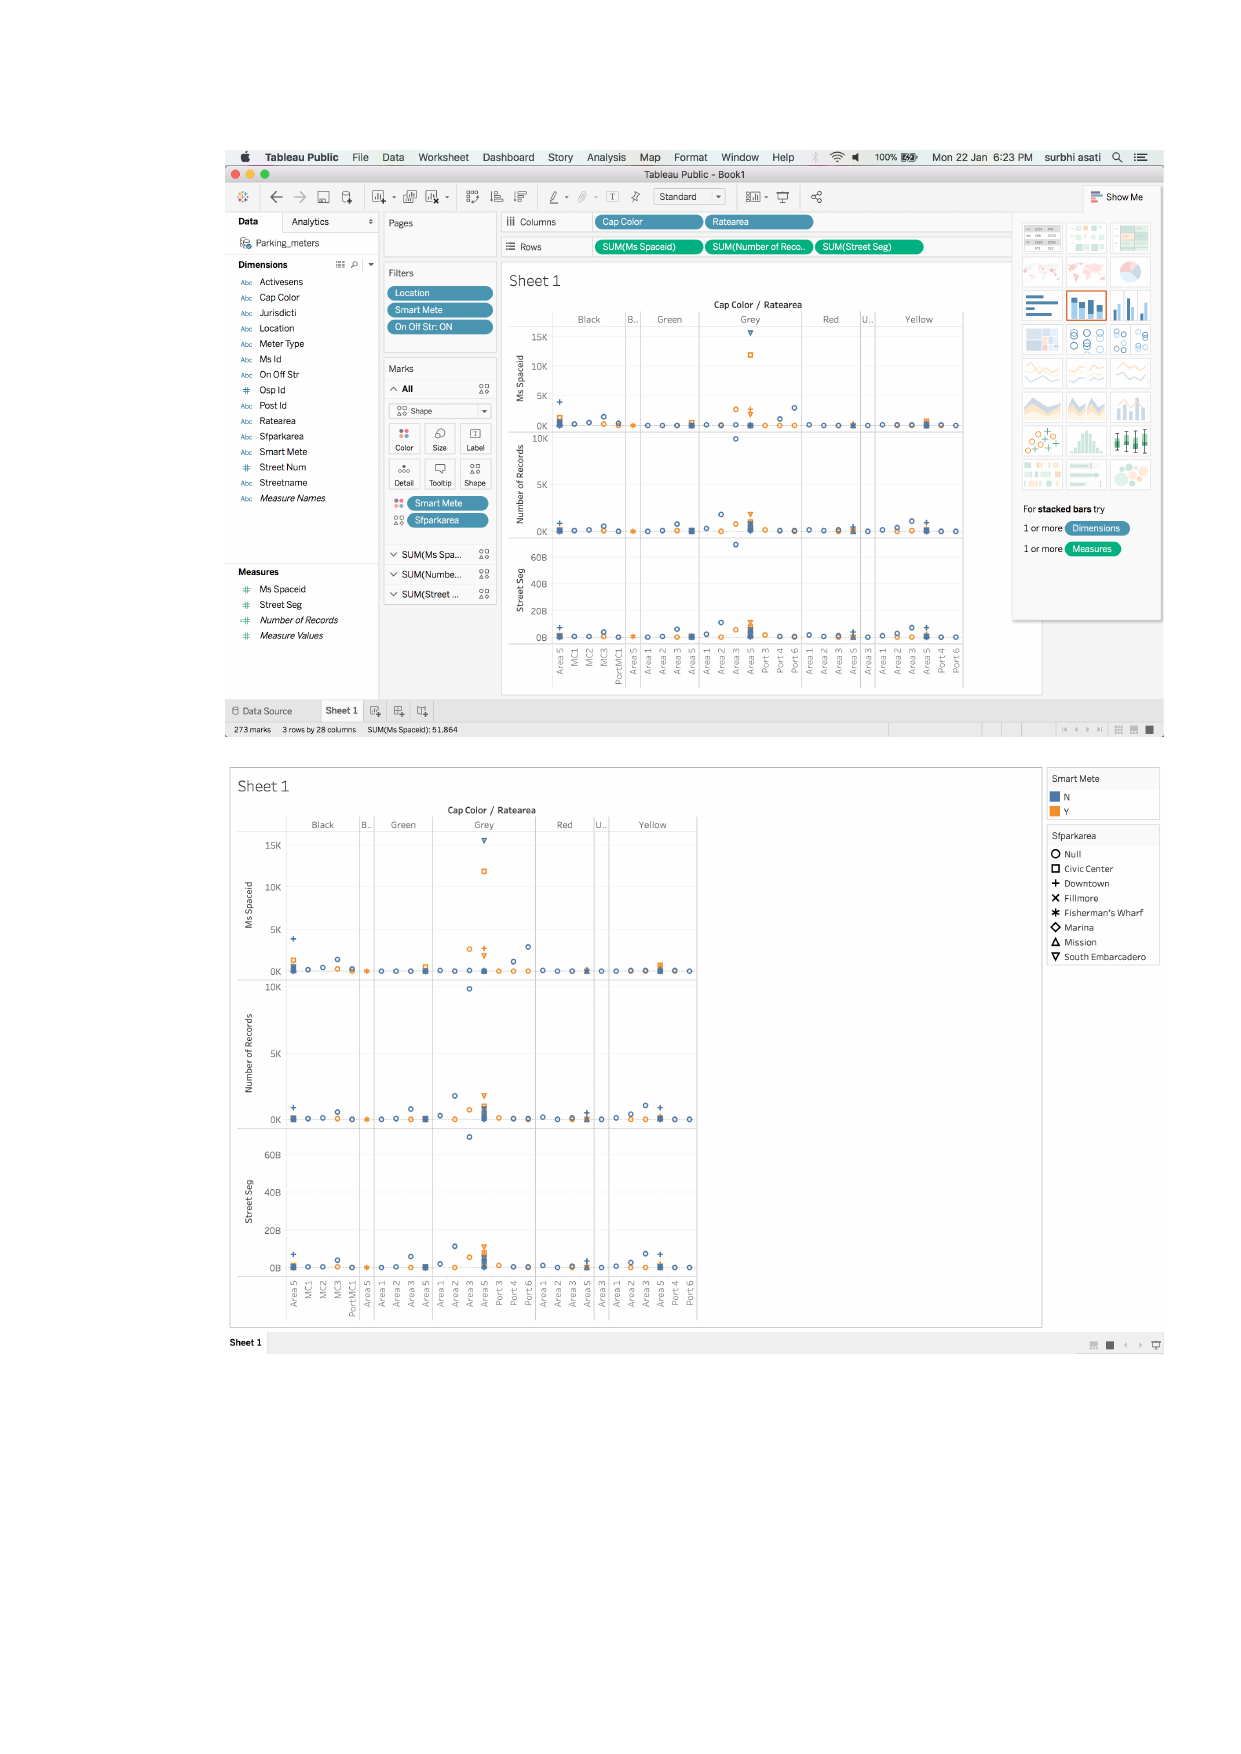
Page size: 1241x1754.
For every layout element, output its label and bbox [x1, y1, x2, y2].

picture [225, 767, 1164, 1354]
picture [225, 150, 1164, 737]
